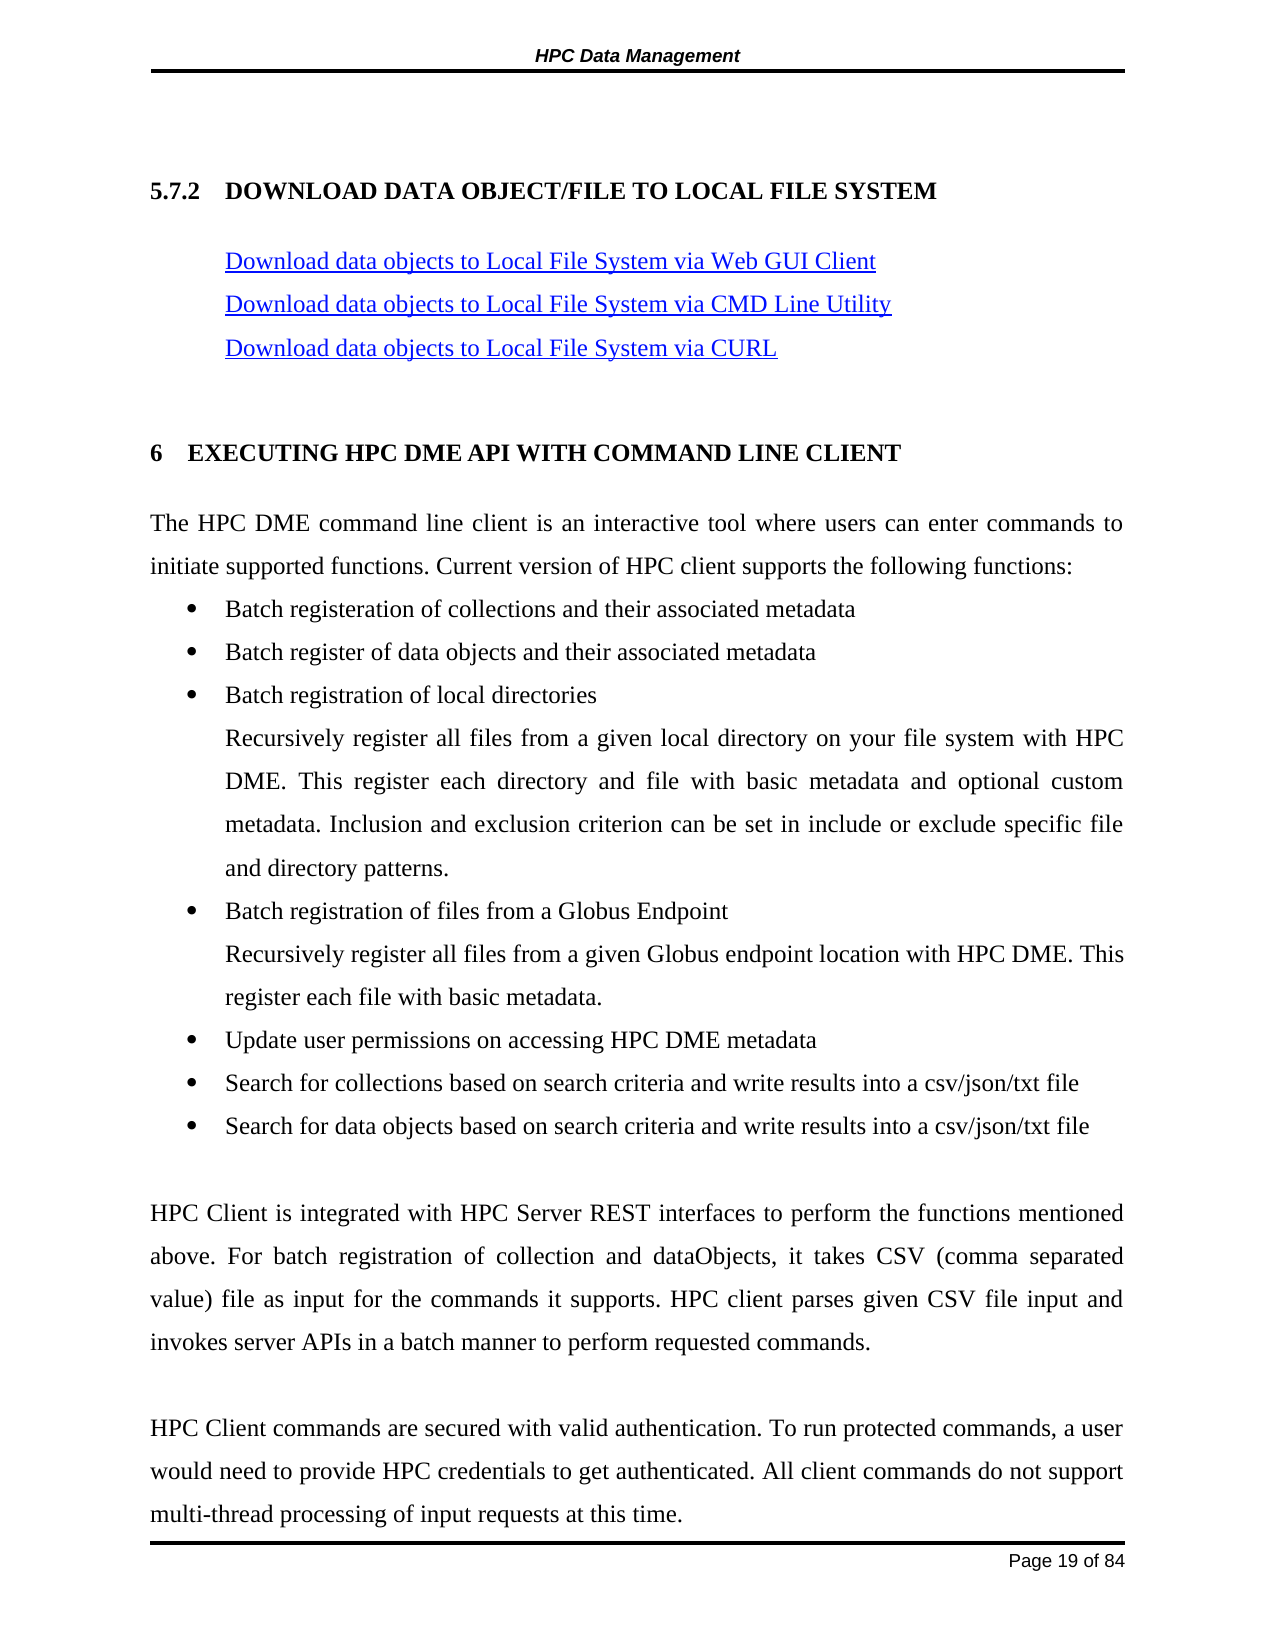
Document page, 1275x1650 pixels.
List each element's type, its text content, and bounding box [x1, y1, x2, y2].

list Update user permissions on accessing HPC DME metadata [187, 1025, 1125, 1054]
list Batch registration of files from a Globus Endpoint [187, 896, 1125, 924]
list Download data objects to Local File System via CMD Line Utility [225, 289, 1125, 318]
list Search for collections based on search criteria and write results into a csv/json/txt file [187, 1068, 1125, 1097]
list Download data objects to Local File System via CURL [225, 333, 1125, 361]
text HPC Client is integrated with HPC Server REST interfaces to perform the functions mentioned above. For batch registration of collection and dataObjects, it takes CSV (comma separated value) file as input for the commands it supports. HPC client parses given CSV file input and invokes server APIs in a batch manner to perform requested commands. [150, 1198, 1125, 1356]
text The HPC DME command line client is an interactive tool where users can enter commands to initiate supported functions. Current version of HPC client supports the following functions: [150, 508, 1125, 579]
list Download data objects to Local File System via Web GUI Client [225, 246, 1125, 275]
subtitle Download data object/file to local file system [150, 176, 1125, 205]
list Batch registeration of collections and their associated metadata [187, 594, 1125, 623]
text Recursively register all files from a given local directory on your file system with HPC DME. This register each directory and file with basic metadata and optional custom metadata. Inclusion and exclusion criterion can be set in include or exclude specific file and directory patterns. [225, 723, 1125, 881]
subtitle Executing HPC DME API with Command Line Client [150, 438, 1125, 466]
list Search for data objects based on search criteria and write results into a csv/json/txt file [187, 1111, 1125, 1140]
text Recursively register all files from a given Globus endpoint location with HPC DME. This register each file with basic metadata. [225, 939, 1125, 1011]
text HPC Client commands are secured with valid authentication. To run protected commands, a user would need to provide HPC credentials to get authenticated. All client commands do not support multi-thread processing of input requests at this time. [150, 1413, 1125, 1528]
list Batch register of data objects and their associated metadata [187, 637, 1125, 666]
list Batch registration of local directories [187, 680, 1125, 709]
